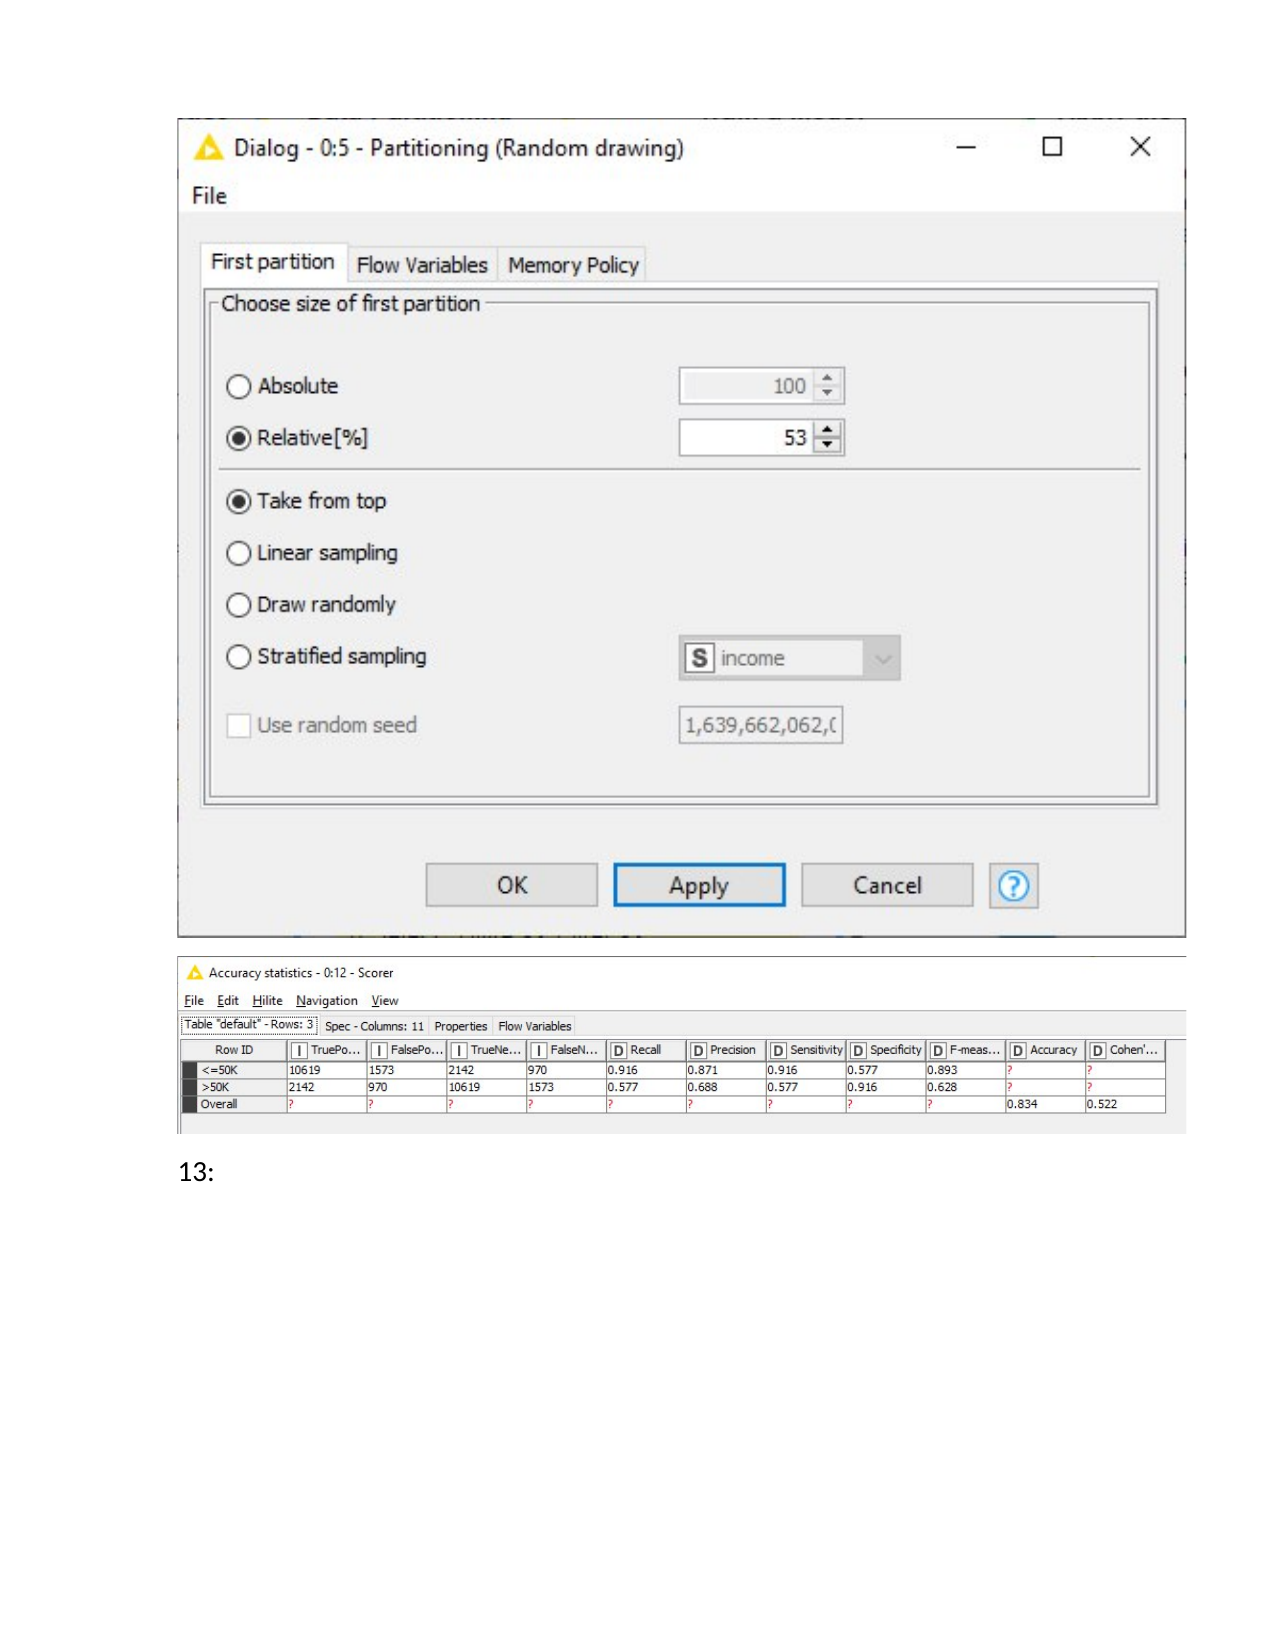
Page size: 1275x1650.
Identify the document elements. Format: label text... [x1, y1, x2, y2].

picture [177, 118, 1187, 938]
text 13: [177, 1153, 1186, 1188]
picture [177, 956, 1187, 1134]
